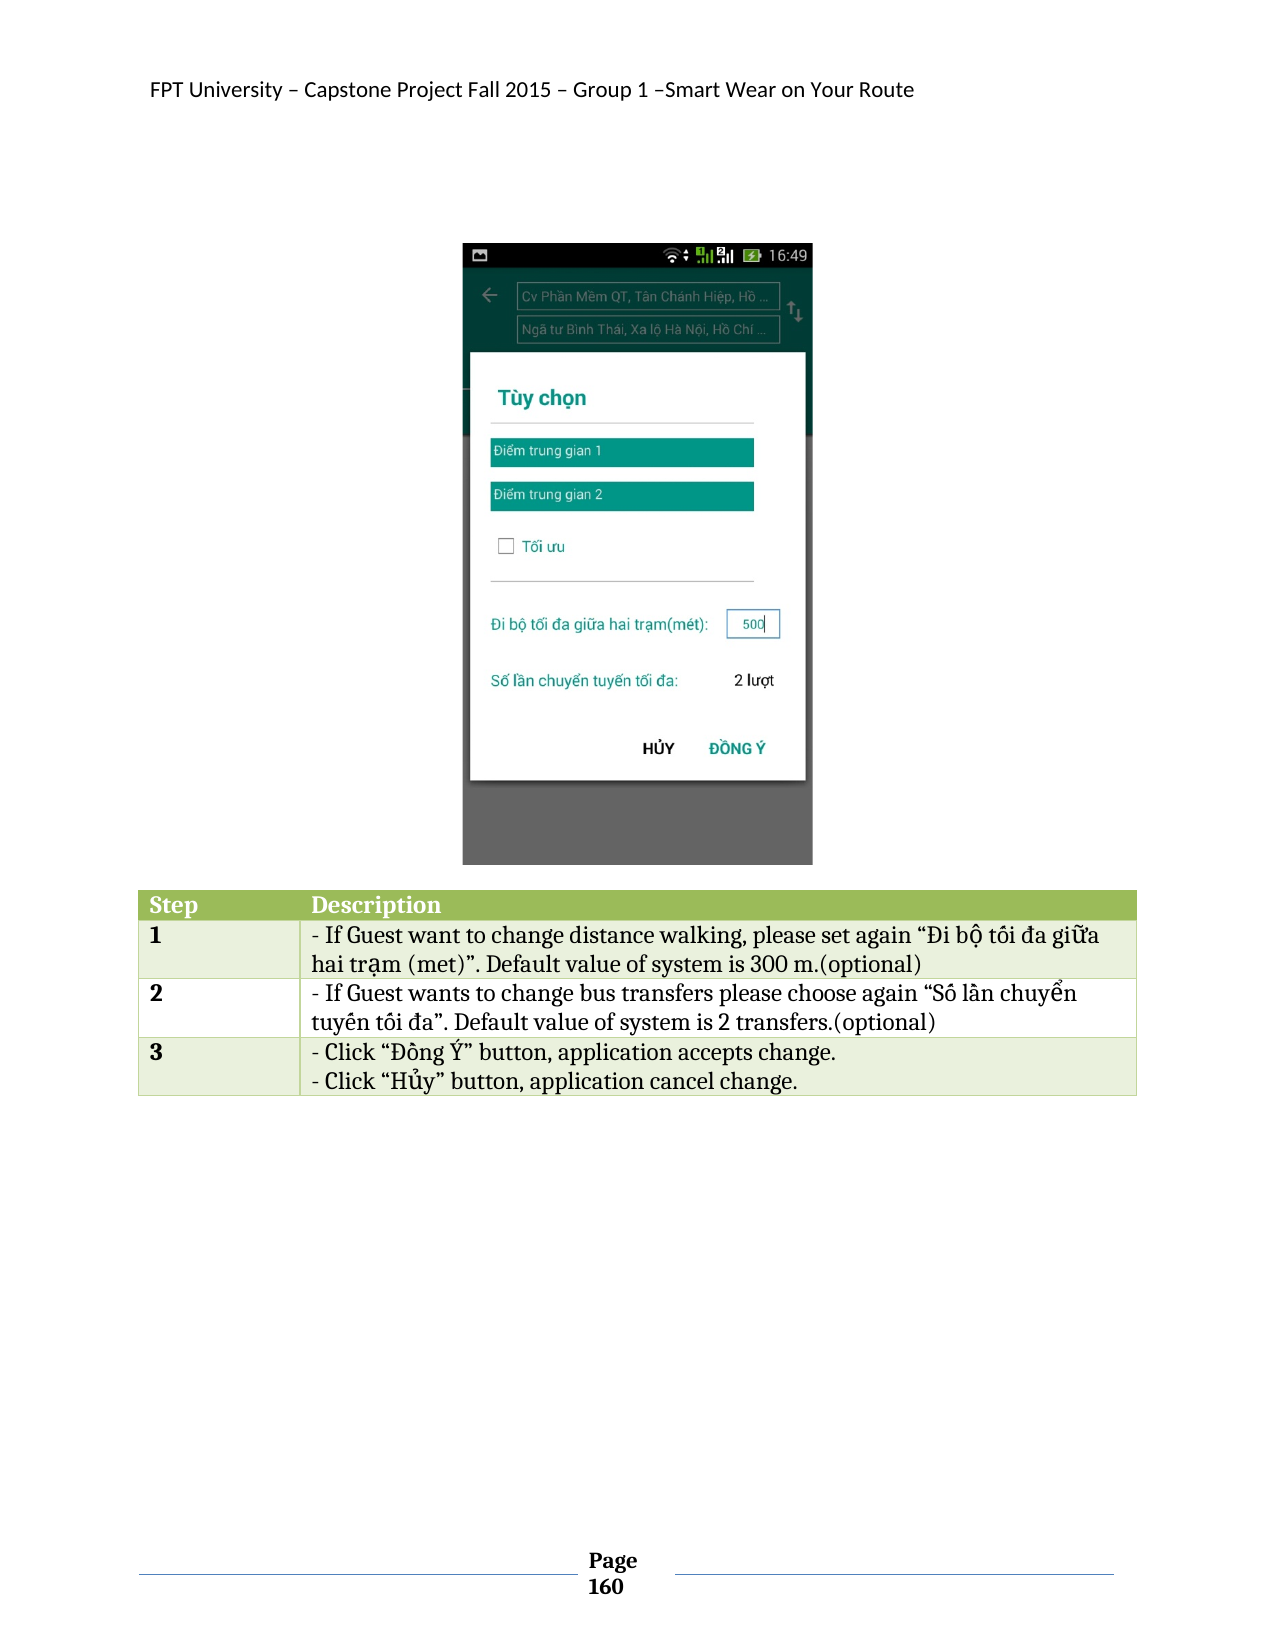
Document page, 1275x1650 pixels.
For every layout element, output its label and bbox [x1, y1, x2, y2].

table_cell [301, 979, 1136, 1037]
picture [462, 243, 813, 865]
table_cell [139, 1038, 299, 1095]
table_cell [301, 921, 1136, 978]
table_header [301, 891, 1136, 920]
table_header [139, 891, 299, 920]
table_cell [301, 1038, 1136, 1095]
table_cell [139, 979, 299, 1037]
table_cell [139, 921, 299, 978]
